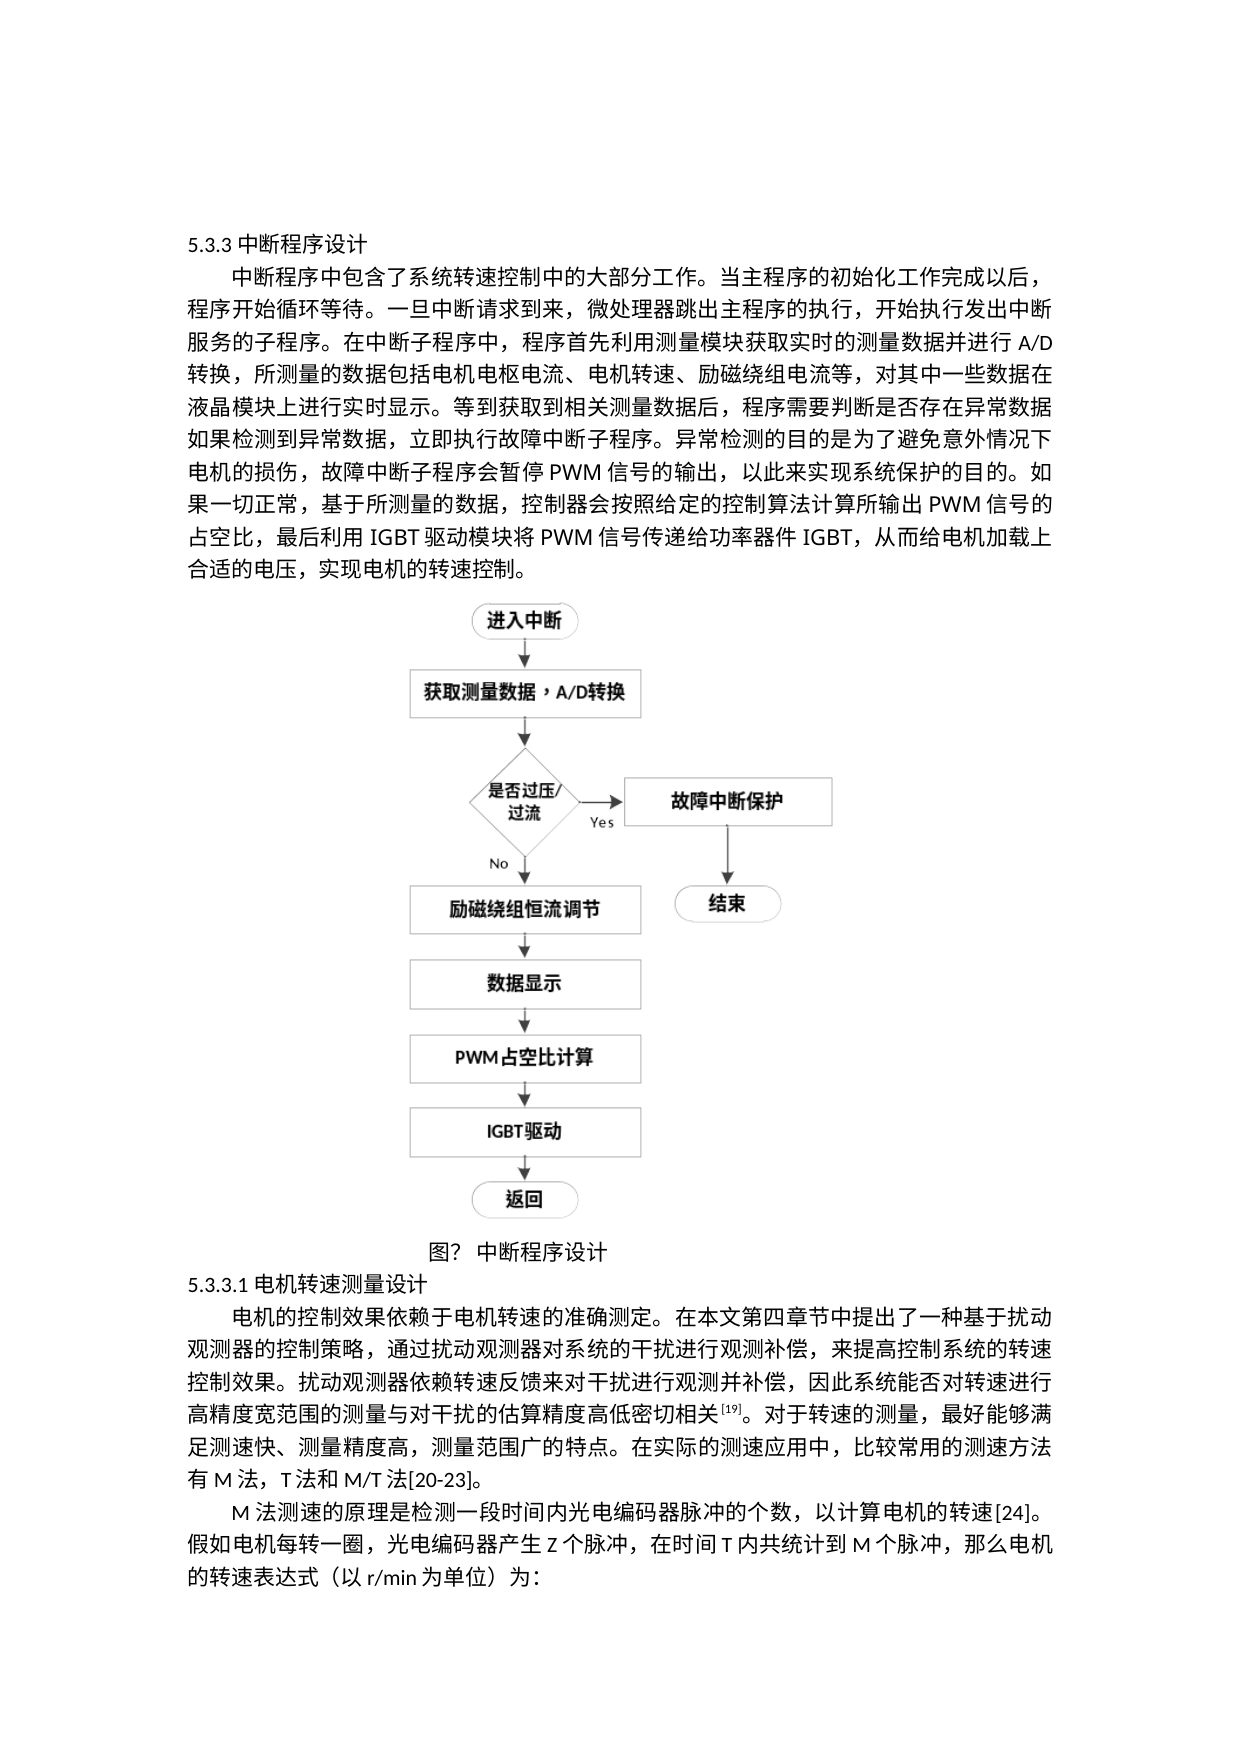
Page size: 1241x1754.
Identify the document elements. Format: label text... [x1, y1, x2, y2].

text 电机的控制效果依赖于电机转速的准确测定。在本文第四章节中提出了一种基于扰动观测器的控制策略，通过扰动观测器对系统的干扰进行观测补偿，来提高控制系统的转速控制效果。扰动观测器依赖转速反馈来对干扰进行观测并补偿，因此系统能否对转速进行高精度宽范围的测量与对干扰的估算精度高低密切相关[19]。对于转速的测量，最好能够满足测速快、测量精度高，测量范围广的特点。在实际的测速应用中，比较常用的测速方法有M法，T法和M/T法[20-23]。 [187, 1299, 1053, 1494]
text 图？ 中断程序设计 [187, 1234, 1053, 1267]
text M法测速的原理是检测一段时间内光电编码器脉冲的个数，以计算电机的转速[24]。假如电机每转一圈，光电编码器产生Z个脉冲，在时间T内共统计到M个脉冲，那么电机的转速表达式（以r/min为单位）为： [187, 1494, 1053, 1592]
text 中断程序中包含了系统转速控制中的大部分工作。当主程序的初始化工作完成以后，程序开始循环等待。一旦中断请求到来，微处理器跳出主程序的执行，开始执行发出中断服务的子程序。在中断子程序中，程序首先利用测量模块获取实时的测量数据并进行A/D转换，所测量的数据包括电机电枢电流、电机转速、励磁绕组电流等，对其中一些数据在液晶模块上进行实时显示。等到获取到相关测量数据后，程序需要判断是否存在异常数据，如果检测到异常数据，立即执行故障中断子程序。异常检测的目的是为了避免意外情况下电机的损伤，故障中断子程序会暂停PWM信号的输出，以此来实现系统保护的目的。如果一切正常，基于所测量的数据，控制器会按照给定的控制算法计算所输出PWM信号的占空比，最后利用IGBT驱动模块将PWM信号传递给功率器件IGBT，从而给电机加载上合适的电压，实现电机的转速控制。 [187, 259, 1053, 584]
text 5.3.3.1 电机转速测量设计 [187, 1267, 1053, 1299]
text 5.3.3 中断程序设计 [187, 227, 1053, 259]
